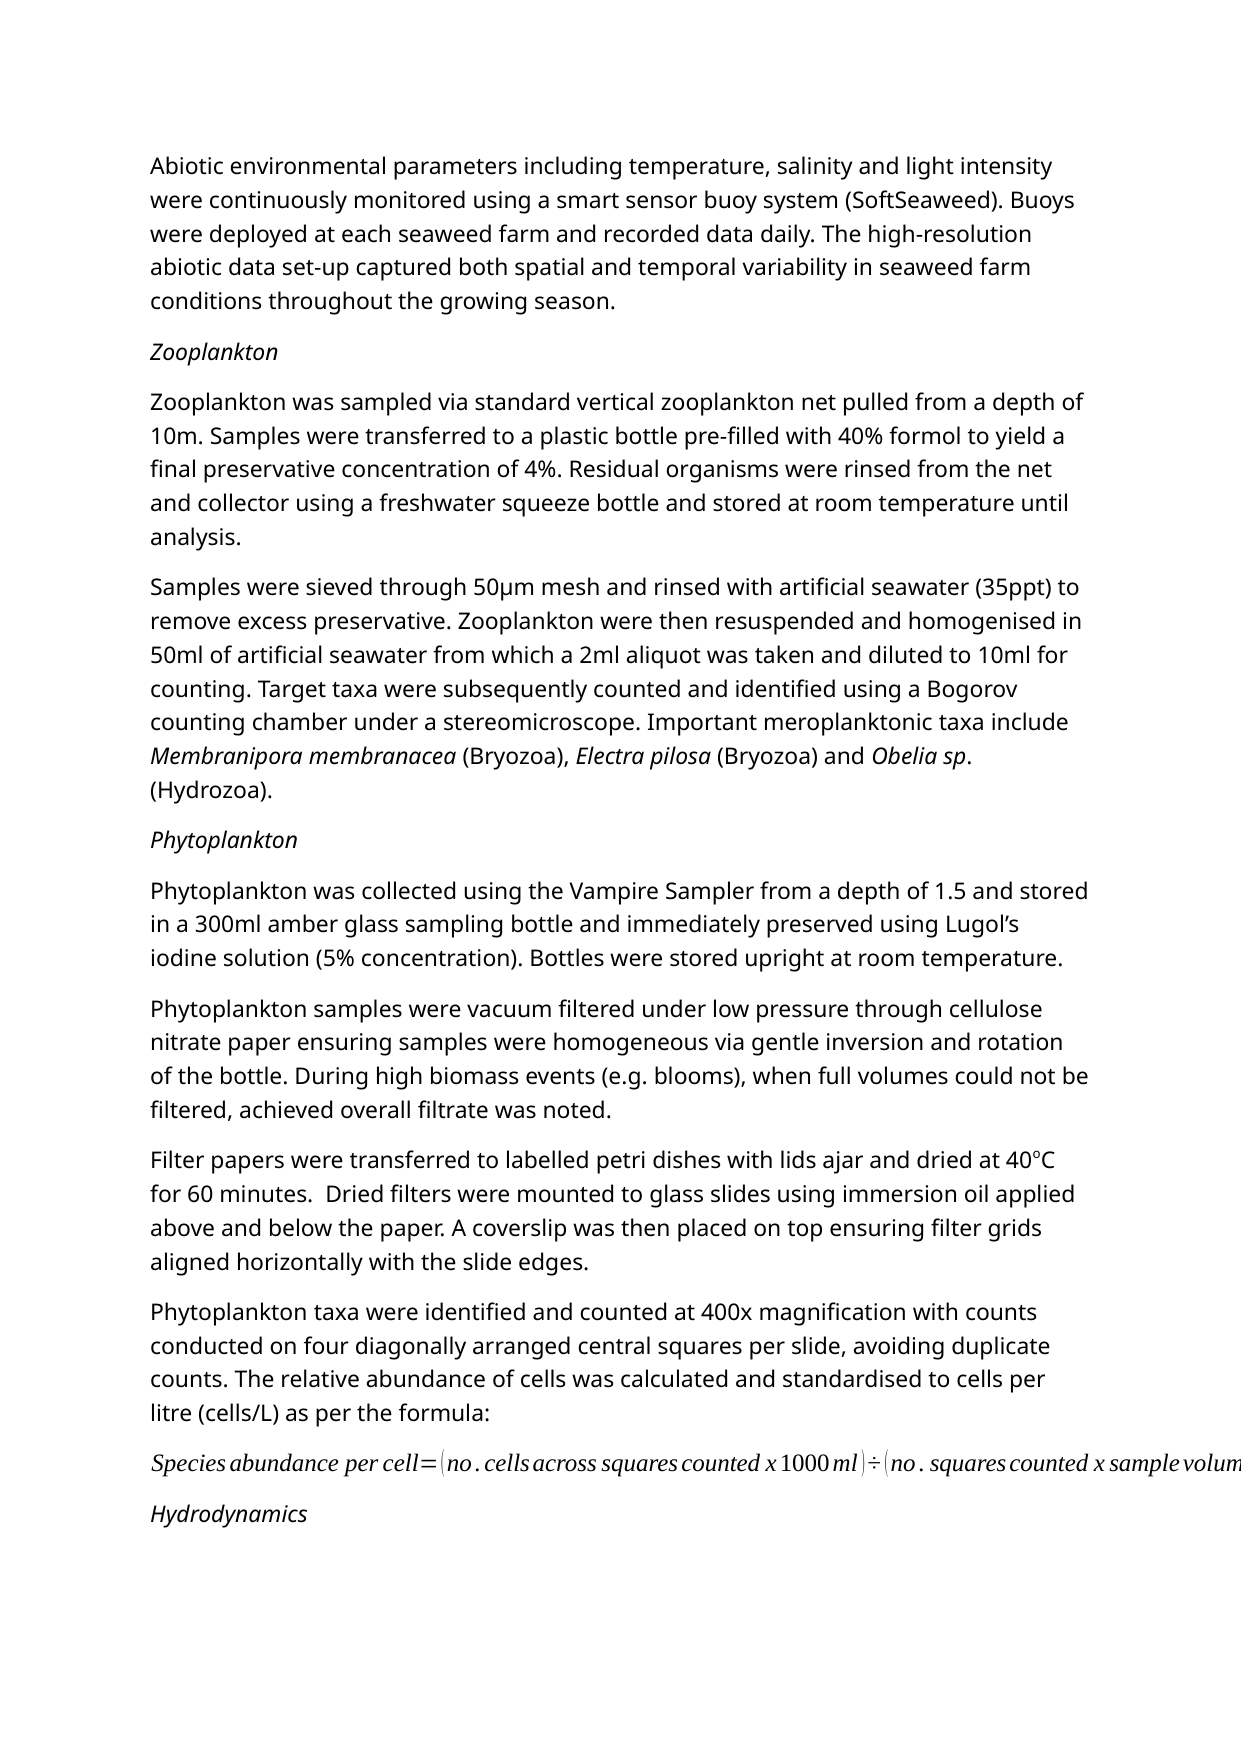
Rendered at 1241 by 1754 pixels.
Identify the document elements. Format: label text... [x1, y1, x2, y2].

text Phytoplankton [150, 824, 1090, 855]
text Samples were sieved through 50µm mesh and rinsed with artificial seawater (35ppt) to remove excess preservative. Zooplankton were then resuspended and homogenised in 50ml of artificial seawater from which a 2ml aliquot was taken and diluted to 10ml for counting. Target taxa were subsequently counted and identified using a Bogorov counting chamber under a stereomicroscope. Important meroplanktonic taxa include Membranipora membranacea (Bryozoa), Electra pilosa (Bryozoa) and Obelia sp. (Hydrozoa). [150, 571, 1090, 805]
text Phytoplankton was collected using the Vampire Sampler from a depth of 1.5 and stored in a 300ml amber glass sampling bottle and immediately preserved using Lugol’s iodine solution (5% concentration). Bottles were stored upright at room temperature. [150, 874, 1090, 973]
text Filter papers were transferred to labelled petri dishes with lids ajar and dried at 40oC for 60 minutes. Dried filters were mounted to glass slides using immersion oil applied above and below the paper. A coverslip was then placed on top ensuring filter grids aligned horizontally with the slide edges. [150, 1144, 1090, 1277]
text Zooplankton was sampled via standard vertical zooplankton net pulled from a depth of 10m. Samples were transferred to a plastic bottle pre-filled with 40% formol to yield a final preservative concentration of 4%. Residual organisms were rinsed from the net and collector using a freshwater squeeze bottle and stored at room temperature until analysis. [150, 386, 1090, 552]
text Abiotic environmental parameters including temperature, salinity and light intensity were continuously monitored using a smart sensor buoy system (SoftSeaweed). Buoys were deployed at each seaweed farm and recorded data daily. The high-resolution abiotic data set-up captured both spatial and temporal variability in seaweed farm conditions throughout the growing season. [150, 150, 1090, 316]
text Phytoplankton samples were vacuum filtered under low pressure through cellulose nitrate paper ensuring samples were homogeneous via gentle inversion and rotation of the bottle. During high biomass events (e.g. blooms), when full volumes could not be filtered, achieved overall filtrate was noted. [150, 992, 1090, 1125]
text Zooplankton [150, 335, 1090, 367]
text Phytoplankton taxa were identified and counted at 400x magnification with counts conducted on four diagonally arranged central squares per slide, avoiding duplicate counts. The relative abundance of cells was calculated and standardised to cells per litre (cells/L) as per the formula: [150, 1296, 1090, 1428]
text Hydrodynamics [150, 1498, 1090, 1529]
